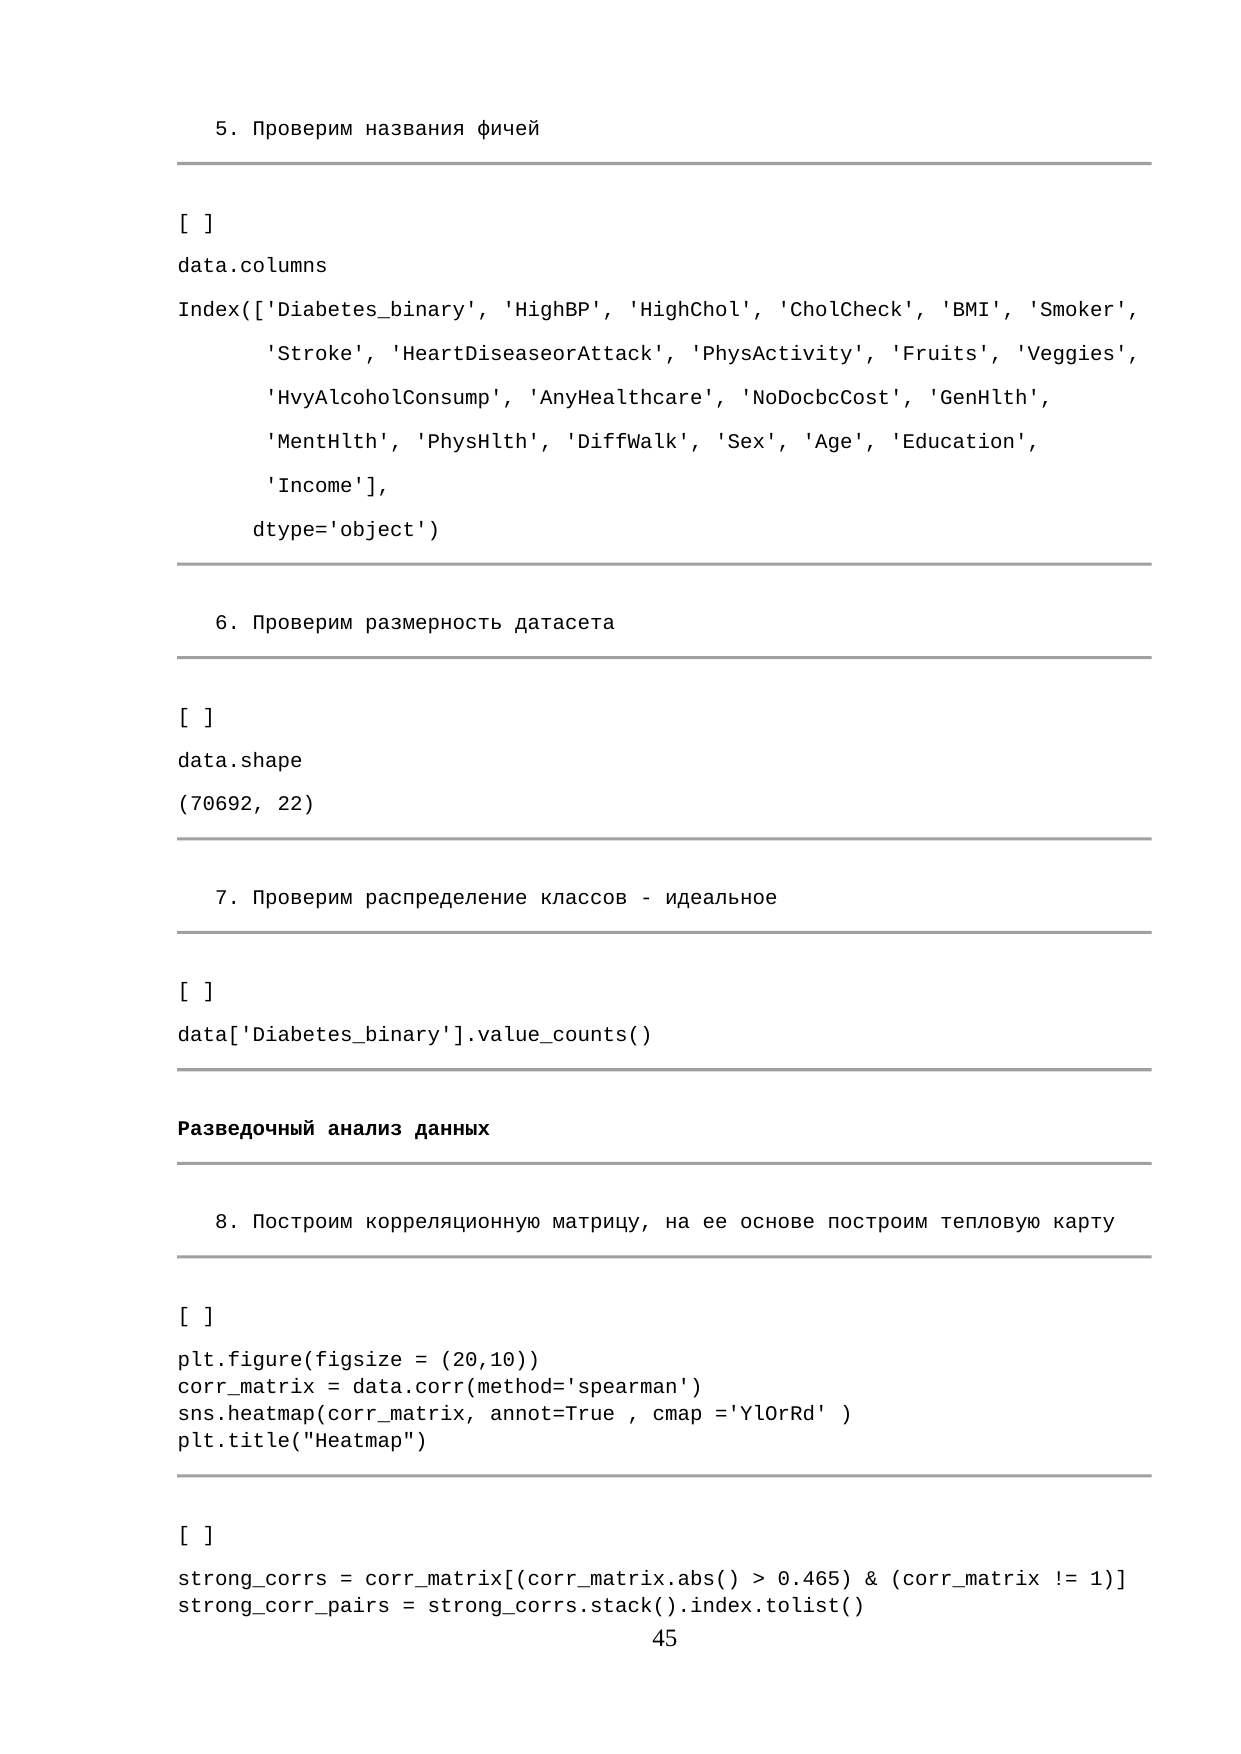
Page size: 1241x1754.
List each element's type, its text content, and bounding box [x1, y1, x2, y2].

text Index(['Diabetes_binary', 'HighBP', 'HighChol', 'CholCheck', 'BMI', 'Smoker', [177, 299, 1152, 323]
text 'MentHlth', 'PhysHlth', 'DiffWalk', 'Sex', 'Age', 'Education', [177, 431, 1152, 454]
list Построим корреляционную матрицу, на ее основе построим тепловую карту [215, 1211, 1152, 1235]
text 'HvyAlcoholConsump', 'AnyHealthcare', 'NoDocbcCost', 'GenHlth', [177, 387, 1152, 411]
text data.shape [177, 749, 1152, 773]
text [ ] [177, 981, 1152, 1004]
text 'Stroke', 'HeartDiseaseorAttack', 'PhysActivity', 'Fruits', 'Veggies', [177, 343, 1152, 367]
text (70692, 22) [177, 793, 1152, 817]
text plt.figure(figsize = (20,10)) corr_matrix = data.corr(method='spearman') sns.heatmap(corr_matrix, annot=True , cmap ='YlOrRd' ) plt.title("Heatmap") [177, 1349, 1152, 1454]
list Проверим размерность датасета [215, 612, 1152, 636]
text 'Income'], [177, 475, 1152, 498]
list Проверим названия фичей [215, 118, 1152, 142]
text [ ] [177, 706, 1152, 729]
list Проверим распределение классов - идеальное [215, 887, 1152, 911]
text Разведочный анализ данных [177, 1118, 1152, 1142]
text [ ] [177, 1305, 1152, 1329]
text [ ] [177, 212, 1152, 235]
text [ ] [177, 1524, 1152, 1548]
text dtype='object') [177, 519, 1152, 542]
text data.columns [177, 256, 1152, 279]
text data['Diabetes_binary'].value_counts() [177, 1024, 1152, 1048]
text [177, 1568, 1152, 1619]
